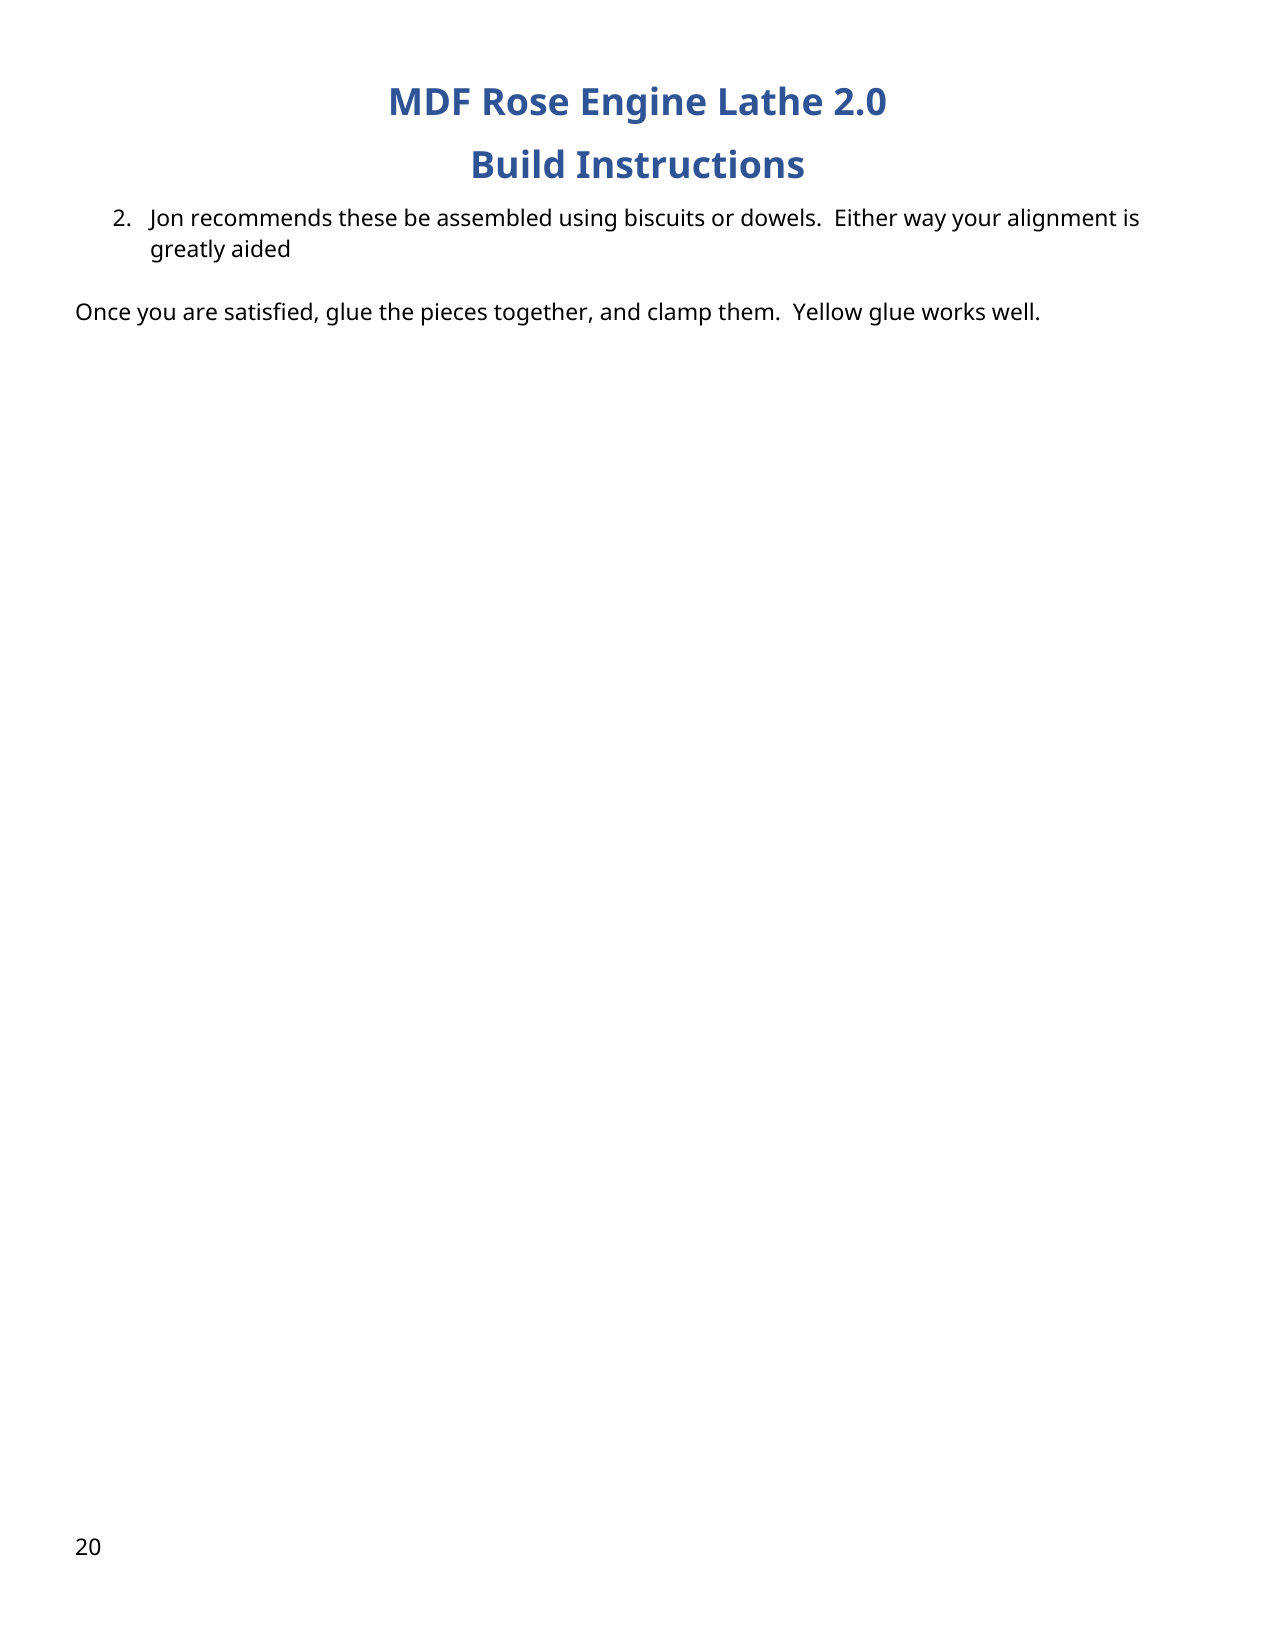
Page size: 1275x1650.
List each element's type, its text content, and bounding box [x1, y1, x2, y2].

text Once you are satisfied, glue the pieces together, and clamp them. Yellow glue works well. [75, 296, 1200, 327]
list Jon recommends these be assembled using biscuits or dowels. Either way your alignment is greatly aided [112, 202, 1200, 264]
